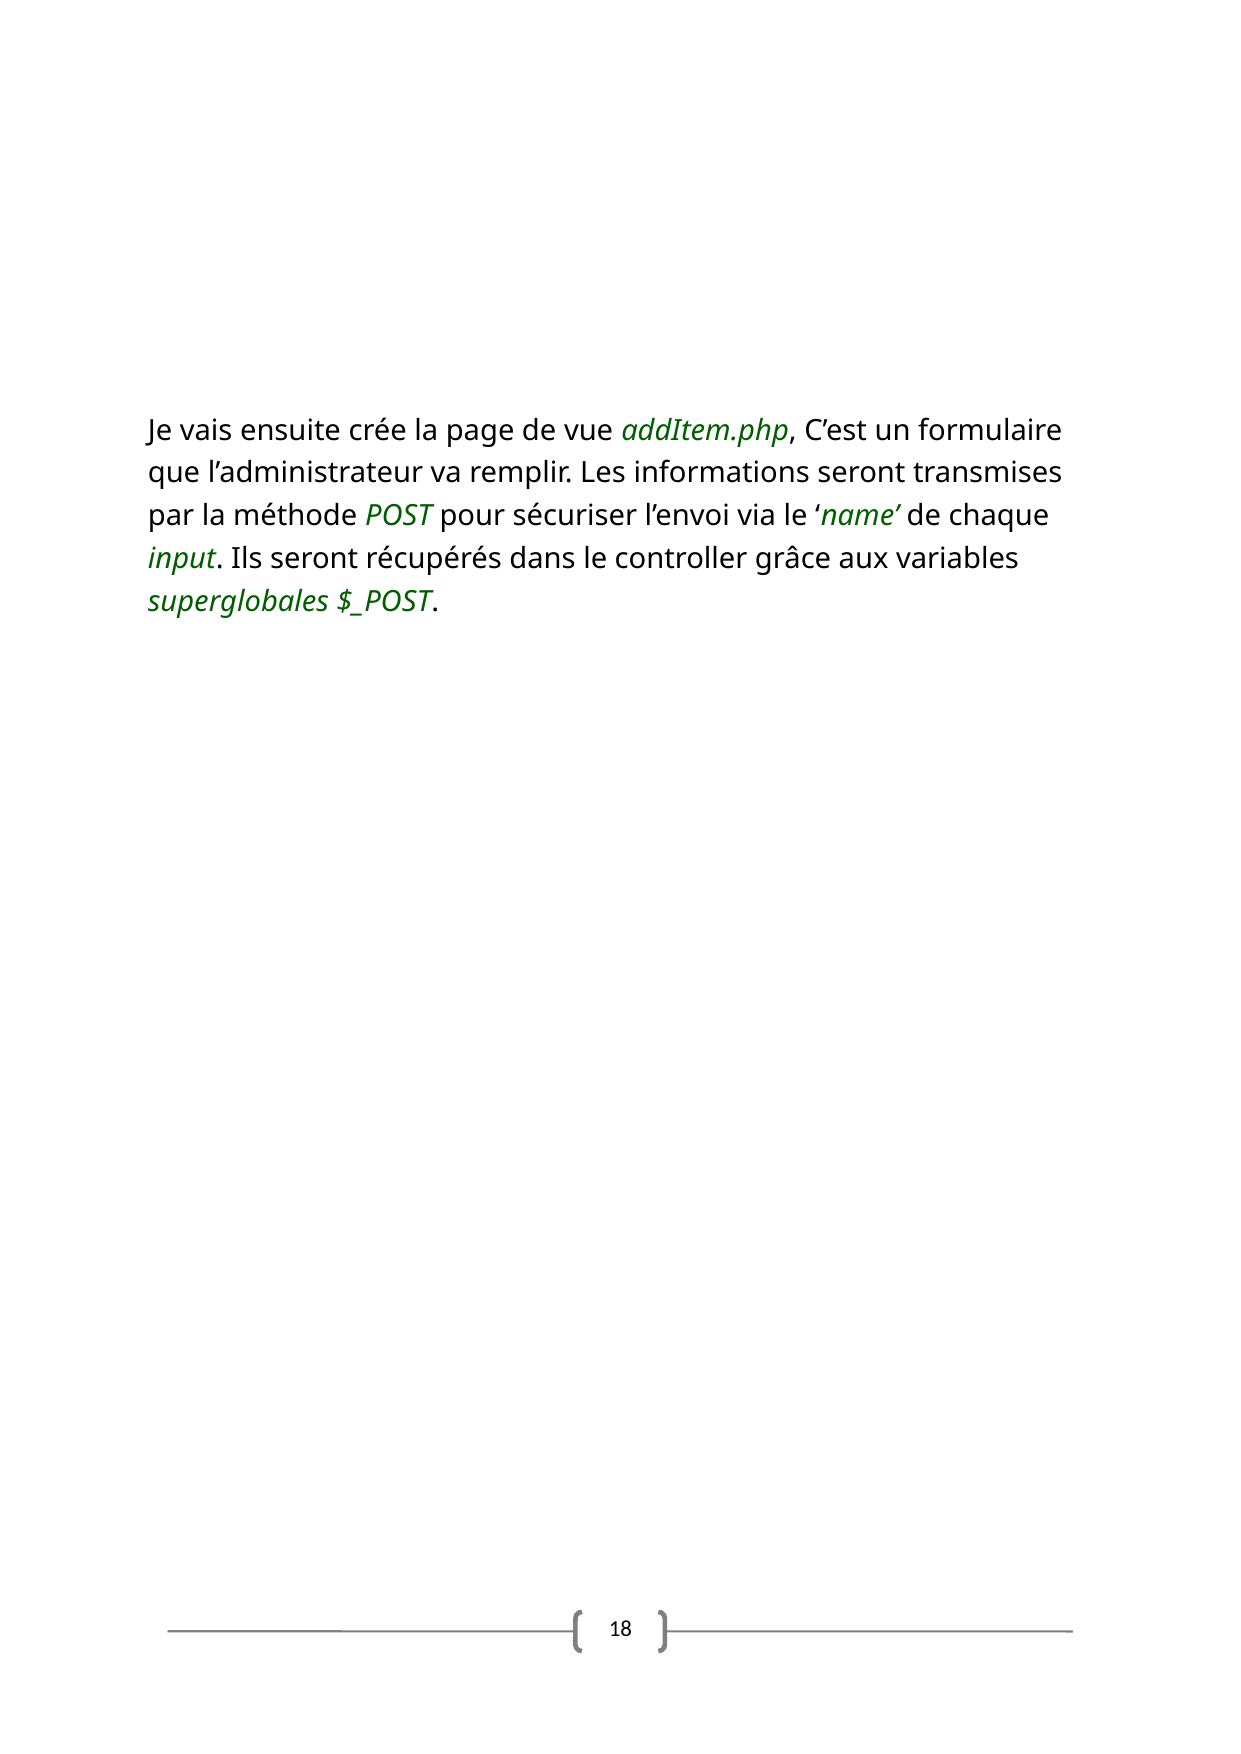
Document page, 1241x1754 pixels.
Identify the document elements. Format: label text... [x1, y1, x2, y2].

text Je vais ensuite crée la page de vue addItem.php, C’est un formulaire que l’administrateur va remplir. Les informations seront transmises par la méthode POST pour sécuriser l’envoi via le ‘name’ de chaque input. Ils seront récupérés dans le controller grâce aux variables superglobales $_POST. [148, 409, 1093, 620]
